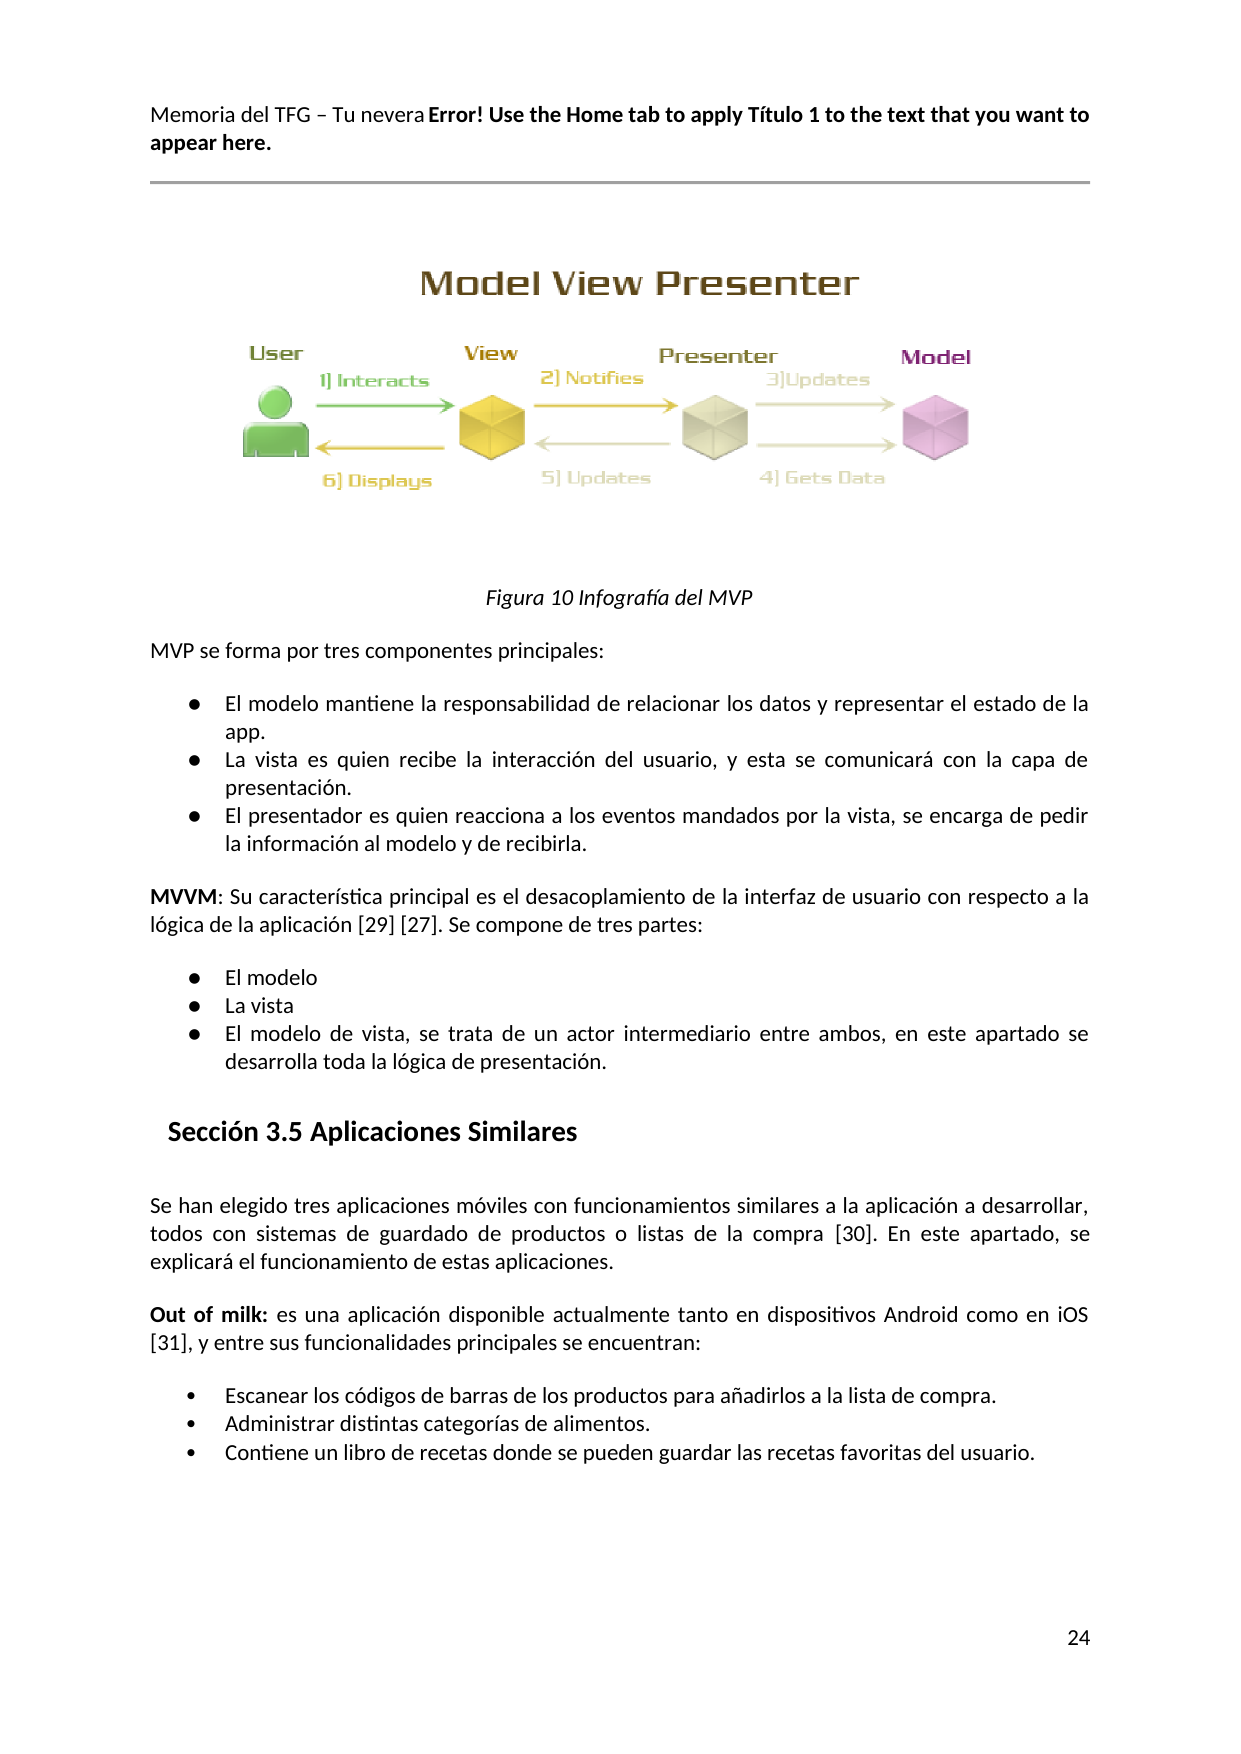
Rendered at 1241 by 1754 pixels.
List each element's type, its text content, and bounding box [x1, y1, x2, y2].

text Se han elegido tres aplicaciones móviles con funcionamientos similares a la aplicación a desarrollar, todos con sistemas de guardado de productos o listas de la compra . En este apartado, se explicará el funcionamiento de estas aplicaciones. [150, 1191, 1090, 1276]
text MVP se forma por tres componentes principales: [150, 636, 1090, 664]
list La vista es quien recibe la interacción del usuario, y esta se comunicará con la capa de presentación. [187, 745, 1090, 801]
list Administrar distintas categorías de alimentos. [187, 1409, 1090, 1438]
list La vista [187, 991, 1090, 1019]
list El modelo [187, 963, 1090, 991]
list Escanear los códigos de barras de los productos para añadirlos a la lista de compra. [187, 1382, 1090, 1409]
list El modelo de vista, se trata de un actor intermediario entre ambos, en este apartado se desarrolla toda la lógica de presentación. [187, 1019, 1090, 1076]
text MVVM: Su característica principal es el desacoplamiento de la interfaz de usuario con respecto a la lógica de la aplicación . Se compone de tres partes: [150, 882, 1090, 938]
picture [224, 234, 1016, 559]
list Contiene un libro de recetas donde se pueden guardar las recetas favoritas del usuario. [187, 1438, 1090, 1466]
text Out of milk: es una aplicación disponible actualmente tanto en dispositivos Android como en iOS , y entre sus funcionalidades principales se encuentran: [150, 1301, 1090, 1357]
text Figura 10 Infografía del MVP [150, 583, 1090, 611]
list El presentador es quien reacciona a los eventos mandados por la vista, se encarga de pedir la información al modelo y de recibirla. [187, 801, 1090, 857]
list El modelo mantiene la responsabilidad de relacionar los datos y representar el estado de la app. [187, 689, 1090, 745]
subtitle Aplicaciones Similares [168, 1113, 1090, 1149]
